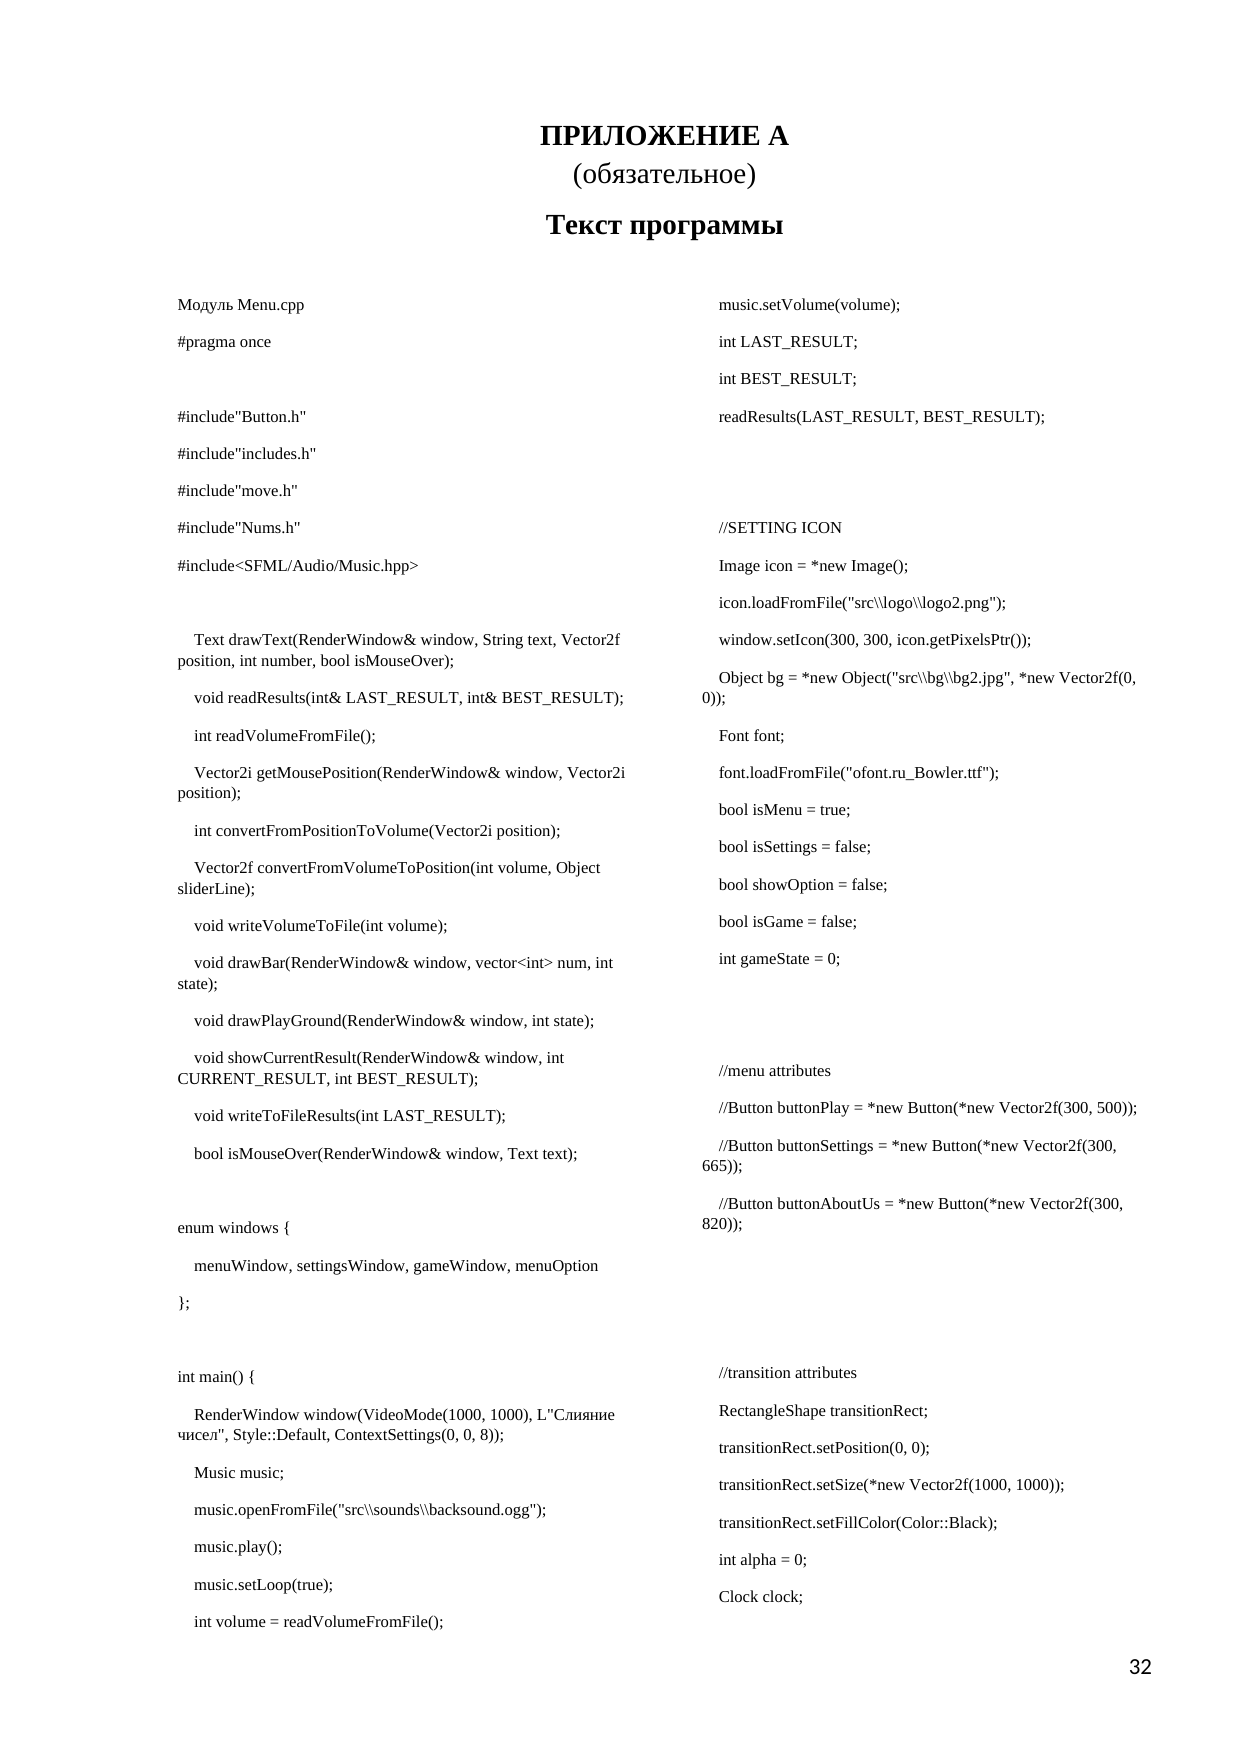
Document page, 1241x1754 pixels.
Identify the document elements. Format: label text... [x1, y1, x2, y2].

text RectangleShape transitionRect; [702, 1401, 1152, 1420]
text int convertFromPositionToVolume(Vector2i position); [177, 821, 627, 840]
text readResults(LAST_RESULT, BEST_RESULT); [702, 406, 1152, 426]
text int gameState = 0; [702, 949, 1152, 968]
text #include"Nums.h" [177, 518, 627, 537]
text }; [177, 1293, 627, 1312]
text bool showOption = false; [702, 874, 1152, 894]
text void readResults(int& LAST_RESULT, int& BEST_RESULT); [177, 688, 627, 707]
text ПРИЛОЖЕНИЕ А [177, 118, 1152, 152]
text void writeVolumeToFile(int volume); [177, 916, 627, 935]
text #include<SFML/Audio/Music.hpp> [177, 556, 627, 575]
text int BEST_RESULT; [702, 369, 1152, 388]
text bool isMenu = true; [702, 800, 1152, 819]
text music.setLoop(true); [177, 1574, 627, 1593]
text Image icon = *new Image(); [702, 556, 1152, 575]
text void drawBar(RenderWindow& window, vector<int> num, int state); [177, 953, 627, 993]
subtitle (обязательное) [177, 157, 1152, 190]
text bool isGame = false; [702, 912, 1152, 931]
text #include"includes.h" [177, 444, 627, 463]
text Text drawText(RenderWindow& window, String text, Vector2f position, int number, bool isMouseOver); [177, 630, 627, 670]
text int volume = readVolumeFromFile(); [177, 1612, 627, 1631]
text menuWindow, settingsWindow, gameWindow, menuOption [177, 1255, 627, 1274]
text bool isSettings = false; [702, 837, 1152, 856]
text //menu attributes [702, 1061, 1152, 1080]
text //Button buttonPlay = *new Button(*new Vector2f(300, 500)); [702, 1098, 1152, 1117]
text void drawPlayGround(RenderWindow& window, int state); [177, 1011, 627, 1030]
text #pragma once [177, 332, 627, 351]
text Object bg = *new Object("src\\bg\\bg2.jpg", *new Vector2f(0, 0)); [702, 667, 1152, 707]
text int main() { [177, 1367, 627, 1386]
text transitionRect.setFillColor(Color::Black); [702, 1512, 1152, 1532]
text music.play(); [177, 1537, 627, 1556]
text Music music; [177, 1462, 627, 1482]
text Font font; [702, 725, 1152, 744]
text int LAST_RESULT; [702, 332, 1152, 351]
text #include"move.h" [177, 481, 627, 500]
text transitionRect.setSize(*new Vector2f(1000, 1000)); [702, 1475, 1152, 1494]
text bool isMouseOver(RenderWindow& window, Text text); [177, 1143, 627, 1163]
text enum windows { [177, 1218, 627, 1237]
text //Button buttonSettings = *new Button(*new Vector2f(300, 665)); [702, 1136, 1152, 1175]
text void showCurrentResult(RenderWindow& window, int CURRENT_RESULT, int BEST_RESULT); [177, 1048, 627, 1088]
text transitionRect.setPosition(0, 0); [702, 1438, 1152, 1457]
text font.loadFromFile("ofont.ru_Bowler.ttf"); [702, 763, 1152, 782]
text music.openFromFile("src\\sounds\\backsound.ogg"); [177, 1500, 627, 1519]
text void writeToFileResults(int LAST_RESULT); [177, 1106, 627, 1125]
text icon.loadFromFile("src\\logo\\logo2.png"); [702, 593, 1152, 612]
text int readVolumeFromFile(); [177, 725, 627, 744]
text #include"Button.h" [177, 406, 627, 426]
subtitle Текст программы [177, 207, 1152, 241]
text Vector2i getMousePosition(RenderWindow& window, Vector2i position); [177, 763, 627, 802]
text window.setIcon(300, 300, icon.getPixelsPtr()); [702, 630, 1152, 649]
text //transition attributes [702, 1363, 1152, 1382]
text Модуль Menu.cpp [177, 294, 627, 314]
text //SETTING ICON [702, 518, 1152, 537]
text RenderWindow window(VideoMode(1000, 1000), L"Слияние чисел", Style::Default, ContextSettings(0, 0, 8)); [177, 1404, 627, 1444]
text Clock clock; [702, 1587, 1152, 1606]
text //Button buttonAboutUs = *new Button(*new Vector2f(300, 820)); [702, 1193, 1152, 1233]
text Vector2f convertFromVolumeToPosition(int volume, Object sliderLine); [177, 858, 627, 898]
text music.setVolume(volume); [702, 294, 1152, 314]
text int alpha = 0; [702, 1550, 1152, 1569]
